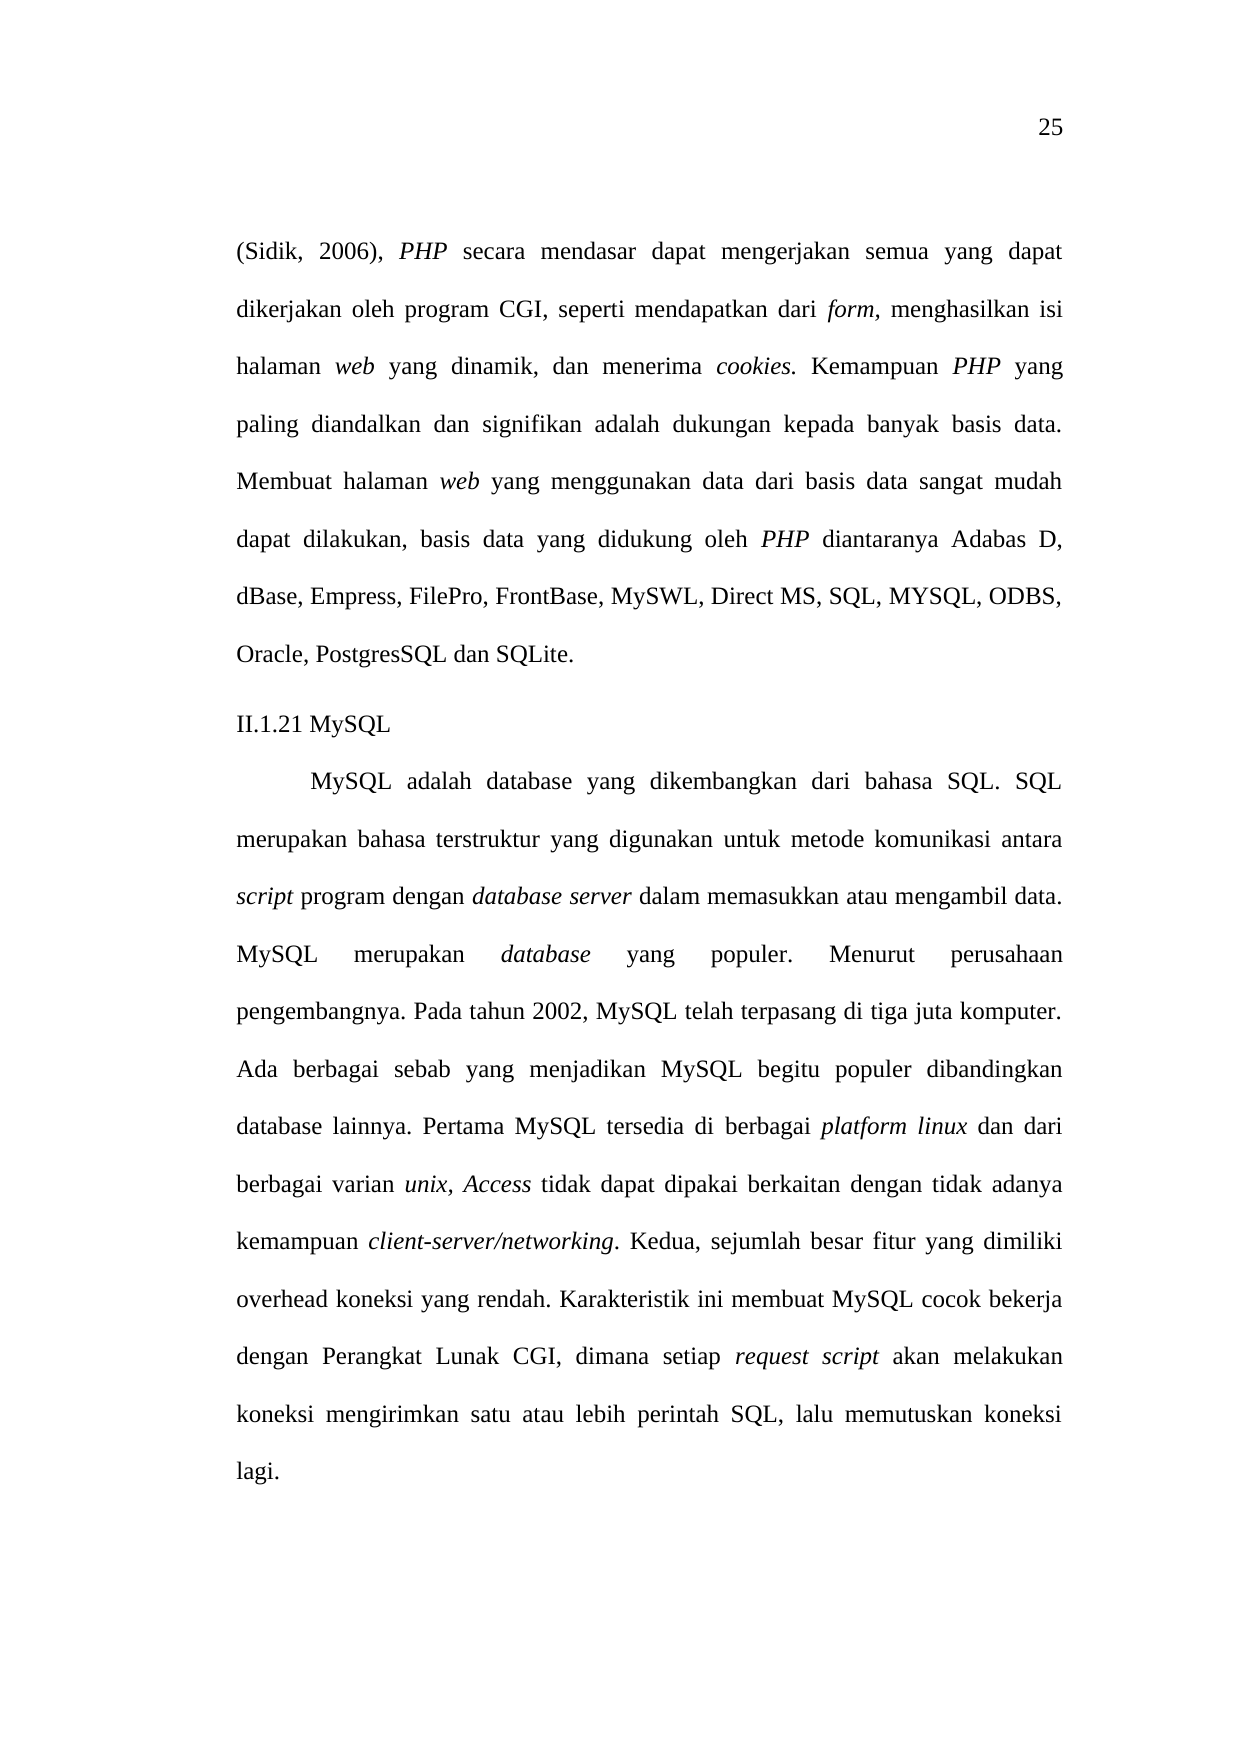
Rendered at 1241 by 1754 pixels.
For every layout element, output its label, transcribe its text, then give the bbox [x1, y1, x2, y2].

subtitle MySQL [236, 709, 1063, 737]
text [236, 236, 1063, 667]
text MySQL adalah database yang dikembangkan dari bahasa SQL. SQL merupakan bahasa terstruktur yang digunakan untuk metode komunikasi antara script program dengan database server dalam memasukkan atau mengambil data. MySQL merupakan database yang populer. Menurut perusahaan pengembangnya. Pada tahun 2002, MySQL telah terpasang di tiga juta komputer. Ada berbagai sebab yang menjadikan MySQL begitu populer dibandingkan database lainnya. Pertama MySQL tersedia di berbagai platform linux dan dari berbagai varian unix, Access tidak dapat dipakai berkaitan dengan tidak adanya kemampuan client-server/networking. Kedua, sejumlah besar fitur yang dimiliki overhead koneksi yang rendah. Karakteristik ini membuat MySQL cocok bekerja dengan Perangkat Lunak CGI, dimana setiap request script akan melakukan koneksi mengirimkan satu atau lebih perintah SQL, lalu memutuskan koneksi lagi. [236, 766, 1063, 1485]
